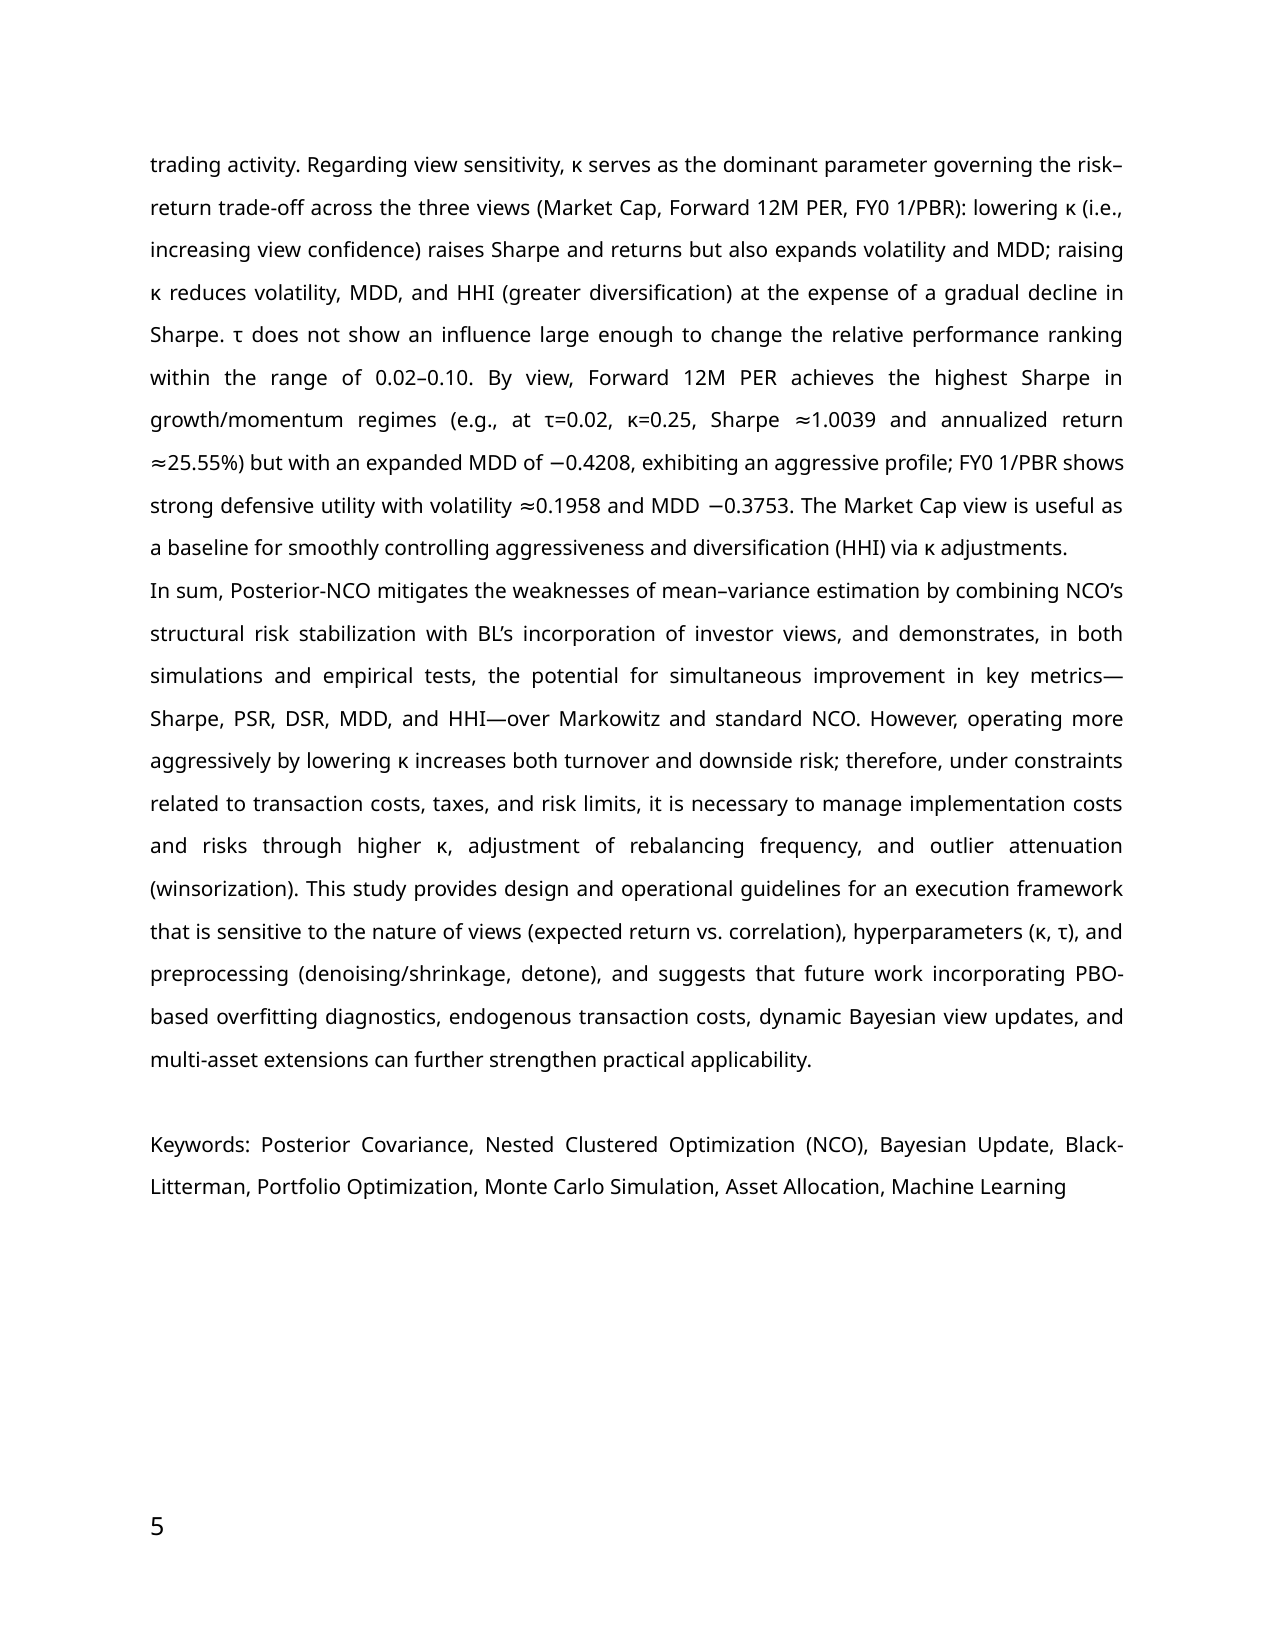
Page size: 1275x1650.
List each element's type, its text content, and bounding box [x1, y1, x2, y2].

text Keywords: Posterior Covariance, Nested Clustered Optimization (NCO), Bayesian Update, Black-Litterman, Portfolio Optimization, Monte Carlo Simulation, Asset Allocation, Machine Learning [150, 1130, 1125, 1201]
text In sum, Posterior-NCO mitigates the weaknesses of mean–variance estimation by combining NCO’s structural risk stabilization with BL’s incorporation of investor views, and demonstrates, in both simulations and empirical tests, the potential for simultaneous improvement in key metrics—Sharpe, PSR, DSR, MDD, and HHI—over Markowitz and standard NCO. However, operating more aggressively by lowering κ increases both turnover and downside risk; therefore, under constraints related to transaction costs, taxes, and risk limits, it is necessary to manage implementation costs and risks through higher κ, adjustment of rebalancing frequency, and outlier attenuation (winsorization). This study provides design and operational guidelines for an execution framework that is sensitive to the nature of views (expected return vs. correlation), hyperparameters (κ, τ), and preprocessing (denoising/shrinkage, detone), and suggests that future work incorporating PBO-based overfitting diagnostics, endogenous transaction costs, dynamic Bayesian view updates, and multi-asset extensions can further strengthen practical applicability. [150, 576, 1125, 1073]
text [150, 150, 1125, 562]
